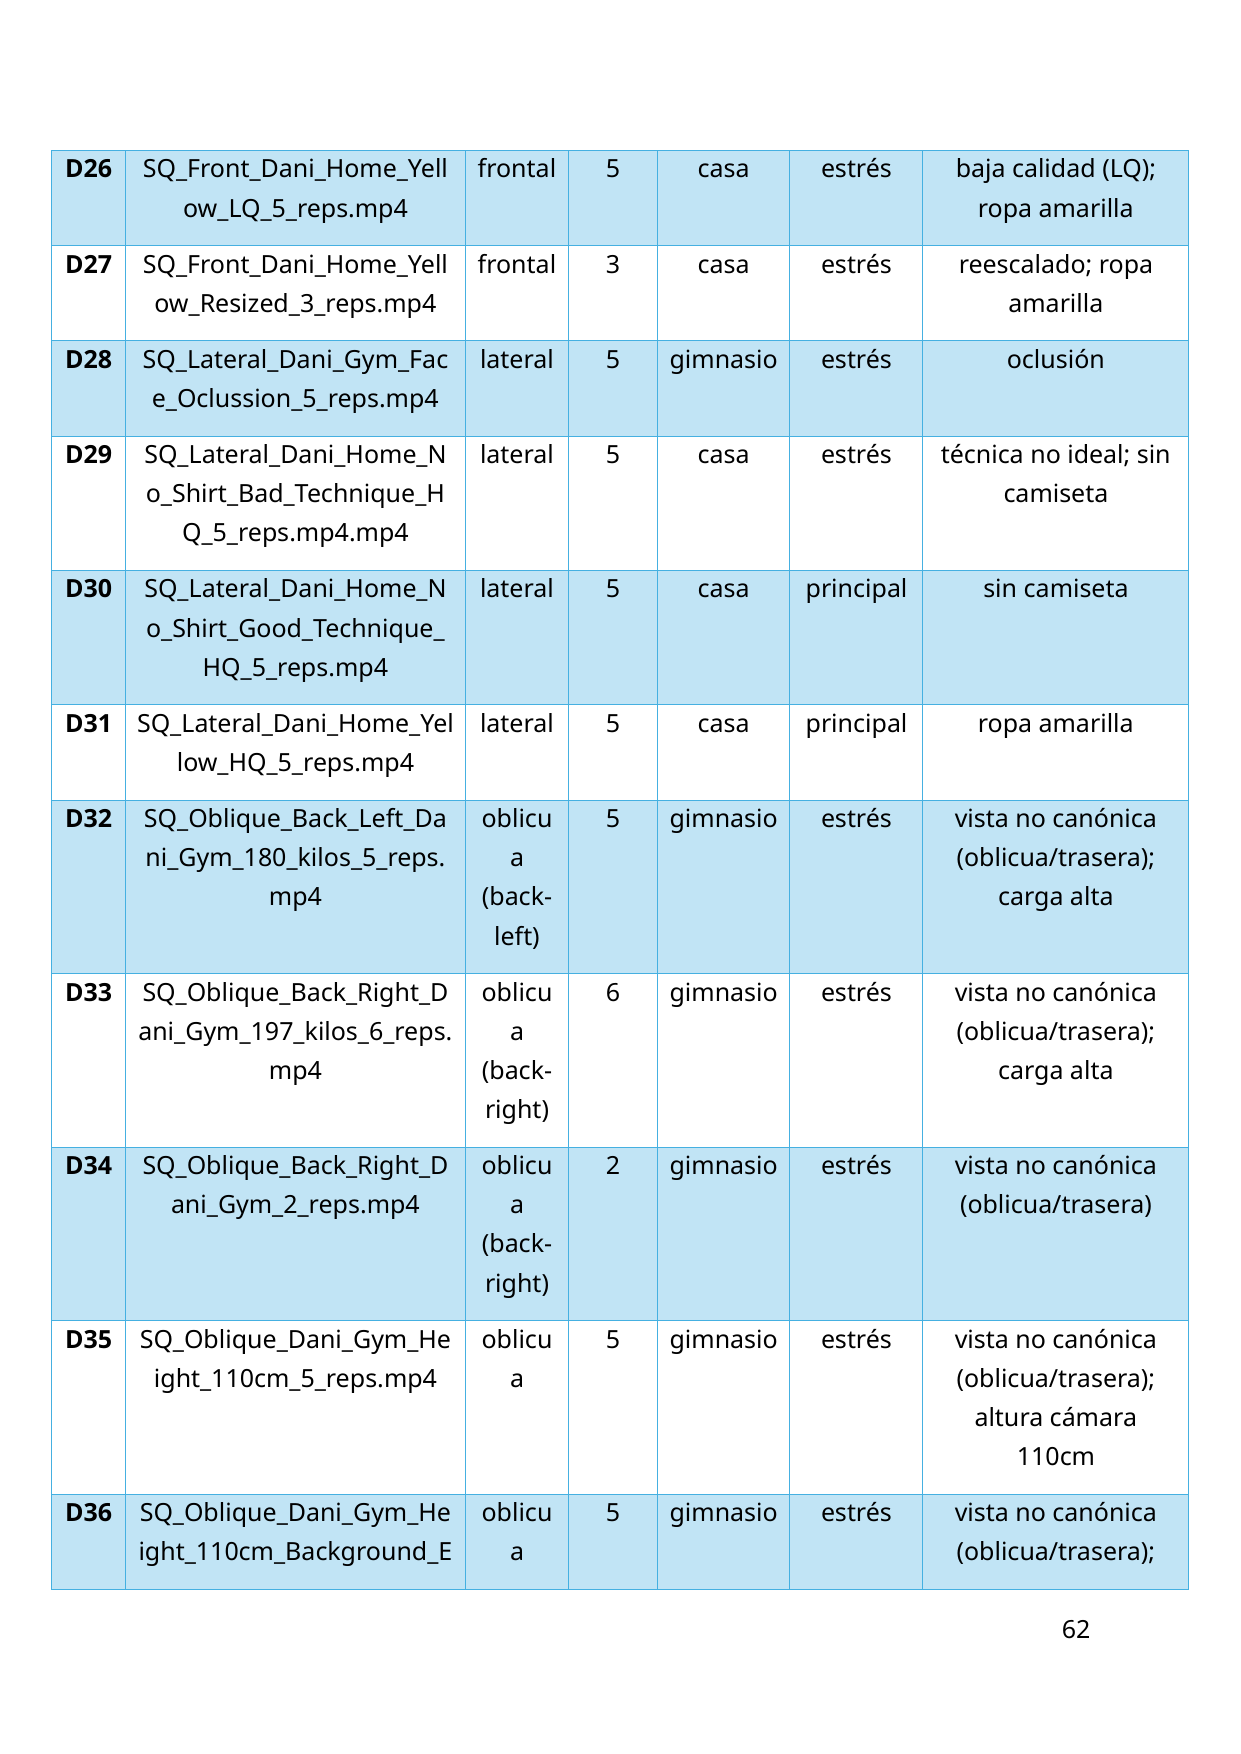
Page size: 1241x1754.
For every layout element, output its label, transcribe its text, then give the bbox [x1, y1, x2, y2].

table_cell gimnasio [658, 1495, 789, 1589]
table_cell 5 [569, 801, 657, 973]
table_cell 5 [569, 341, 657, 436]
table_cell gimnasio [658, 1321, 789, 1494]
table_cell casa [658, 246, 789, 340]
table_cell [126, 1495, 465, 1589]
table_cell D26 [52, 151, 125, 245]
table_cell frontal [466, 246, 568, 340]
table_cell 2 [569, 1148, 657, 1320]
table_cell SQ_Oblique_Back_Right_Dani_Gym_197_kilos_6_reps.mp4 [126, 974, 465, 1147]
table_cell frontal [466, 151, 568, 245]
table_cell sin camiseta [923, 571, 1188, 704]
table_cell 5 [569, 437, 657, 570]
table_cell D29 [52, 437, 125, 570]
table_cell estrés [790, 1495, 922, 1589]
table_cell estrés [790, 974, 922, 1147]
table_cell 5 [569, 571, 657, 704]
table_cell gimnasio [658, 974, 789, 1147]
table_cell principal [790, 705, 922, 799]
table_cell estrés [790, 1148, 922, 1320]
table_cell D34 [52, 1148, 125, 1320]
table_cell vista no canónica (oblicua/trasera) [923, 1148, 1188, 1320]
table_cell D35 [52, 1321, 125, 1494]
table_cell técnica no ideal; sin camiseta [923, 437, 1188, 570]
table_cell SQ_Lateral_Dani_Gym_Face_Oclussion_5_reps.mp4 [126, 341, 465, 436]
table_cell 5 [569, 1495, 657, 1589]
table_cell SQ_Oblique_Back_Right_Dani_Gym_2_reps.mp4 [126, 1148, 465, 1320]
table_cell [923, 1495, 1188, 1589]
table_cell lateral [466, 571, 568, 704]
table_cell ropa amarilla [923, 705, 1188, 799]
table_cell D27 [52, 246, 125, 340]
table_cell 5 [569, 151, 657, 245]
table_cell D28 [52, 341, 125, 436]
table_cell SQ_Front_Dani_Home_Yellow_Resized_3_reps.mp4 [126, 246, 465, 340]
table_cell reescalado; ropa amarilla [923, 246, 1188, 340]
table_cell 3 [569, 246, 657, 340]
table_cell estrés [790, 246, 922, 340]
table_cell oblicua [466, 1495, 568, 1589]
table_cell casa [658, 705, 789, 799]
table_cell casa [658, 151, 789, 245]
table_cell gimnasio [658, 341, 789, 436]
table_cell oclusión [923, 341, 1188, 436]
table_cell gimnasio [658, 1148, 789, 1320]
table_cell 5 [569, 705, 657, 799]
table_cell SQ_Lateral_Dani_Home_Yellow_HQ_5_reps.mp4 [126, 705, 465, 799]
table_cell vista no canónica (oblicua/trasera); altura cámara 110cm [923, 1321, 1188, 1494]
table_cell lateral [466, 437, 568, 570]
table_cell casa [658, 437, 789, 570]
table_cell SQ_Lateral_Dani_Home_No_Shirt_Good_Technique_HQ_5_reps.mp4 [126, 571, 465, 704]
table_cell baja calidad (LQ); ropa amarilla [923, 151, 1188, 245]
table_cell D32 [52, 801, 125, 973]
table_cell estrés [790, 1321, 922, 1494]
table_cell D36 [52, 1495, 125, 1589]
table_cell D30 [52, 571, 125, 704]
table_cell SQ_Front_Dani_Home_Yellow_LQ_5_reps.mp4 [126, 151, 465, 245]
table_cell lateral [466, 705, 568, 799]
table_cell oblicua (back-left) [466, 801, 568, 973]
table_cell estrés [790, 341, 922, 436]
table_cell 6 [569, 974, 657, 1147]
table_cell oblicua (back-right) [466, 1148, 568, 1320]
table_cell SQ_Lateral_Dani_Home_No_Shirt_Bad_Technique_HQ_5_reps.mp4.mp4 [126, 437, 465, 570]
table_cell oblicua [466, 1321, 568, 1494]
table_cell lateral [466, 341, 568, 436]
table_cell casa [658, 571, 789, 704]
table_cell oblicua (back-right) [466, 974, 568, 1147]
table_cell estrés [790, 801, 922, 973]
table_cell vista no canónica (oblicua/trasera); carga alta [923, 974, 1188, 1147]
table_cell estrés [790, 437, 922, 570]
table_cell gimnasio [658, 801, 789, 973]
table_cell D31 [52, 705, 125, 799]
table_cell SQ_Oblique_Back_Left_Dani_Gym_180_kilos_5_reps.mp4 [126, 801, 465, 973]
table_cell D33 [52, 974, 125, 1147]
table_cell principal [790, 571, 922, 704]
table_cell SQ_Oblique_Dani_Gym_Height_110cm_5_reps.mp4 [126, 1321, 465, 1494]
table_cell 5 [569, 1321, 657, 1494]
table_cell vista no canónica (oblicua/trasera); carga alta [923, 801, 1188, 973]
table_cell estrés [790, 151, 922, 245]
